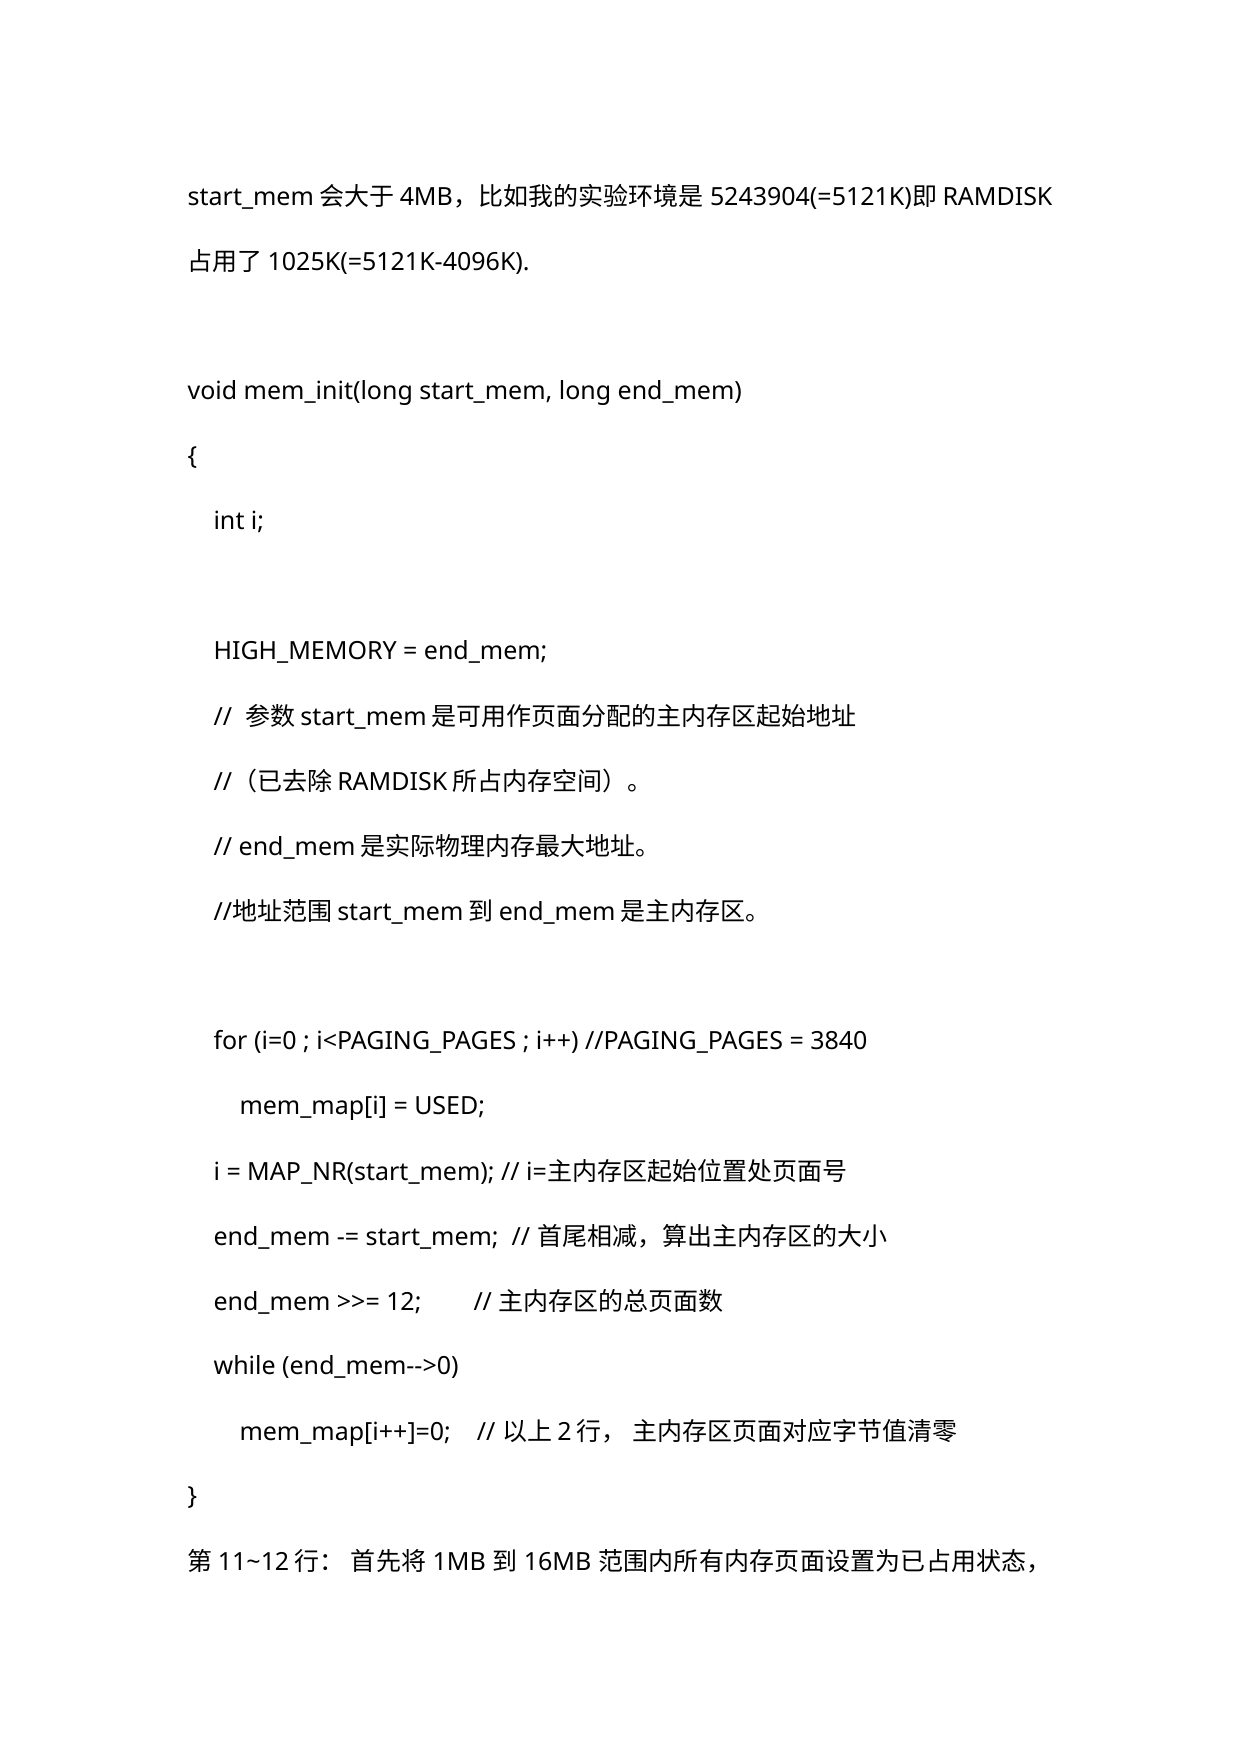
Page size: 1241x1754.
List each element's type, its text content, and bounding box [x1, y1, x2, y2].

text //（已去除RAMDISK所占内存空间）。 [187, 747, 1053, 812]
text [187, 1527, 1053, 1592]
text while (end_mem-->0) [187, 1332, 1053, 1397]
text { [187, 422, 1053, 487]
text mem_map[i] = USED; [187, 1072, 1053, 1137]
text //地址范围start_mem到end_mem是主内存区。 [187, 877, 1053, 942]
text end_mem -= start_mem; // 首尾相减，算出主内存区的大小 [187, 1202, 1053, 1267]
text HIGH_MEMORY = end_mem; [187, 617, 1053, 682]
text } [187, 1462, 1053, 1527]
text void mem_init(long start_mem, long end_mem) [187, 357, 1053, 422]
text int i; [187, 487, 1053, 552]
text // end_mem是实际物理内存最大地址。 [187, 812, 1053, 877]
text // 参数start_mem是可用作页面分配的主内存区起始地址 [187, 682, 1053, 747]
text mem_map[i++]=0; // 以上2行， 主内存区页面对应字节值清零 [187, 1397, 1053, 1462]
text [187, 162, 1053, 292]
text for (i=0 ; i<PAGING_PAGES ; i++) //PAGING_PAGES = 3840 [187, 1007, 1053, 1072]
text i = MAP_NR(start_mem); // i=主内存区起始位置处页面号 [187, 1137, 1053, 1202]
text end_mem >>= 12; // 主内存区的总页面数 [187, 1267, 1053, 1332]
